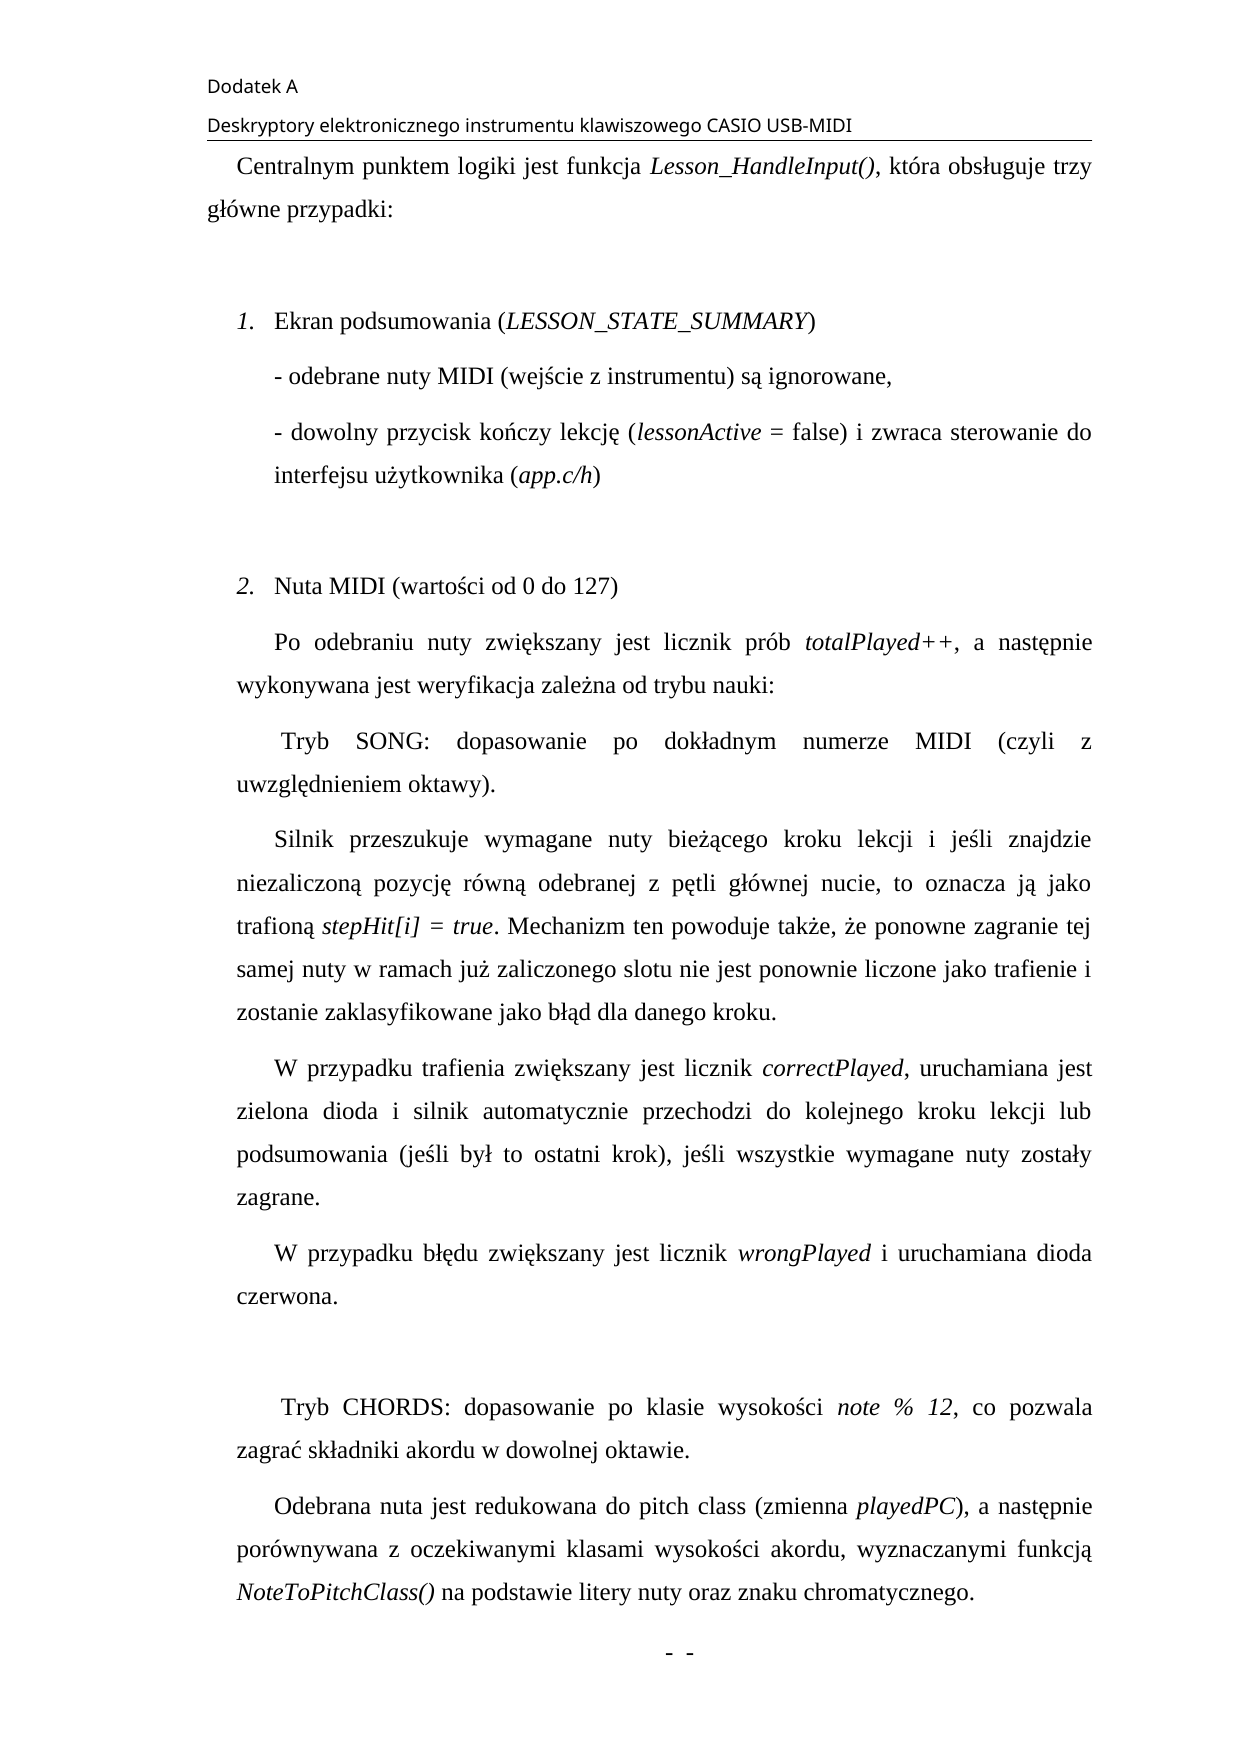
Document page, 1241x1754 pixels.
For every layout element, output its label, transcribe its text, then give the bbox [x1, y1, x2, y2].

text - odebrane nuty MIDI (wejście z instrumentu) są ignorowane, [207, 361, 1092, 390]
list Nuta MIDI (wartości od 0 do 127) [236, 571, 1092, 600]
text Odebrana nuta jest redukowana do pitch class (zmienna playedPC), a następnie porównywana z oczekiwanymi klasami wysokości akordu, wyznaczanymi funkcją NoteToPitchClass() na podstawie litery nuty oraz znaku chromatycznego. [236, 1491, 1092, 1606]
text - dowolny przycisk kończy lekcję (lessonActive = false) i zwraca sterowanie do interfejsu użytkownika (app.c/h) [274, 417, 1092, 489]
text Tryb SONG: dopasowanie po dokładnym numerze MIDI (czyli z uwzględnieniem oktawy). [236, 726, 1092, 798]
text Centralnym punktem logiki jest funkcja Lesson_HandleInput(), która obsługuje trzy główne przypadki: [207, 151, 1092, 223]
text W przypadku trafienia zwiększany jest licznik correctPlayed, uruchamiana jest zielona dioda i silnik automatycznie przechodzi do kolejnego kroku lekcji lub podsumowania (jeśli był to ostatni krok), jeśli wszystkie wymagane nuty zostały zagrane. [236, 1053, 1092, 1211]
text Silnik przeszukuje wymagane nuty bieżącego kroku lekcji i jeśli znajdzie niezaliczoną pozycję równą odebranej z pętli głównej nucie, to oznacza ją jako trafioną stepHit[i] = true. Mechanizm ten powoduje także, że ponowne zagranie tej samej nuty w ramach już zaliczonego slotu nie jest ponownie liczone jako trafienie i zostanie zaklasyfikowane jako błąd dla danego kroku. [236, 824, 1092, 1026]
text Tryb CHORDS: dopasowanie po klasie wysokości note % 12, co pozwala zagrać składniki akordu w dowolnej oktawie. [236, 1392, 1092, 1464]
list Ekran podsumowania (LESSON_STATE_SUMMARY) [236, 306, 1092, 334]
text W przypadku błędu zwiększany jest licznik wrongPlayed i uruchamiana dioda czerwona. [236, 1238, 1092, 1309]
text Po odebraniu nuty zwiększany jest licznik prób totalPlayed++, a następnie wykonywana jest weryfikacja zależna od trybu nauki: [236, 627, 1092, 699]
